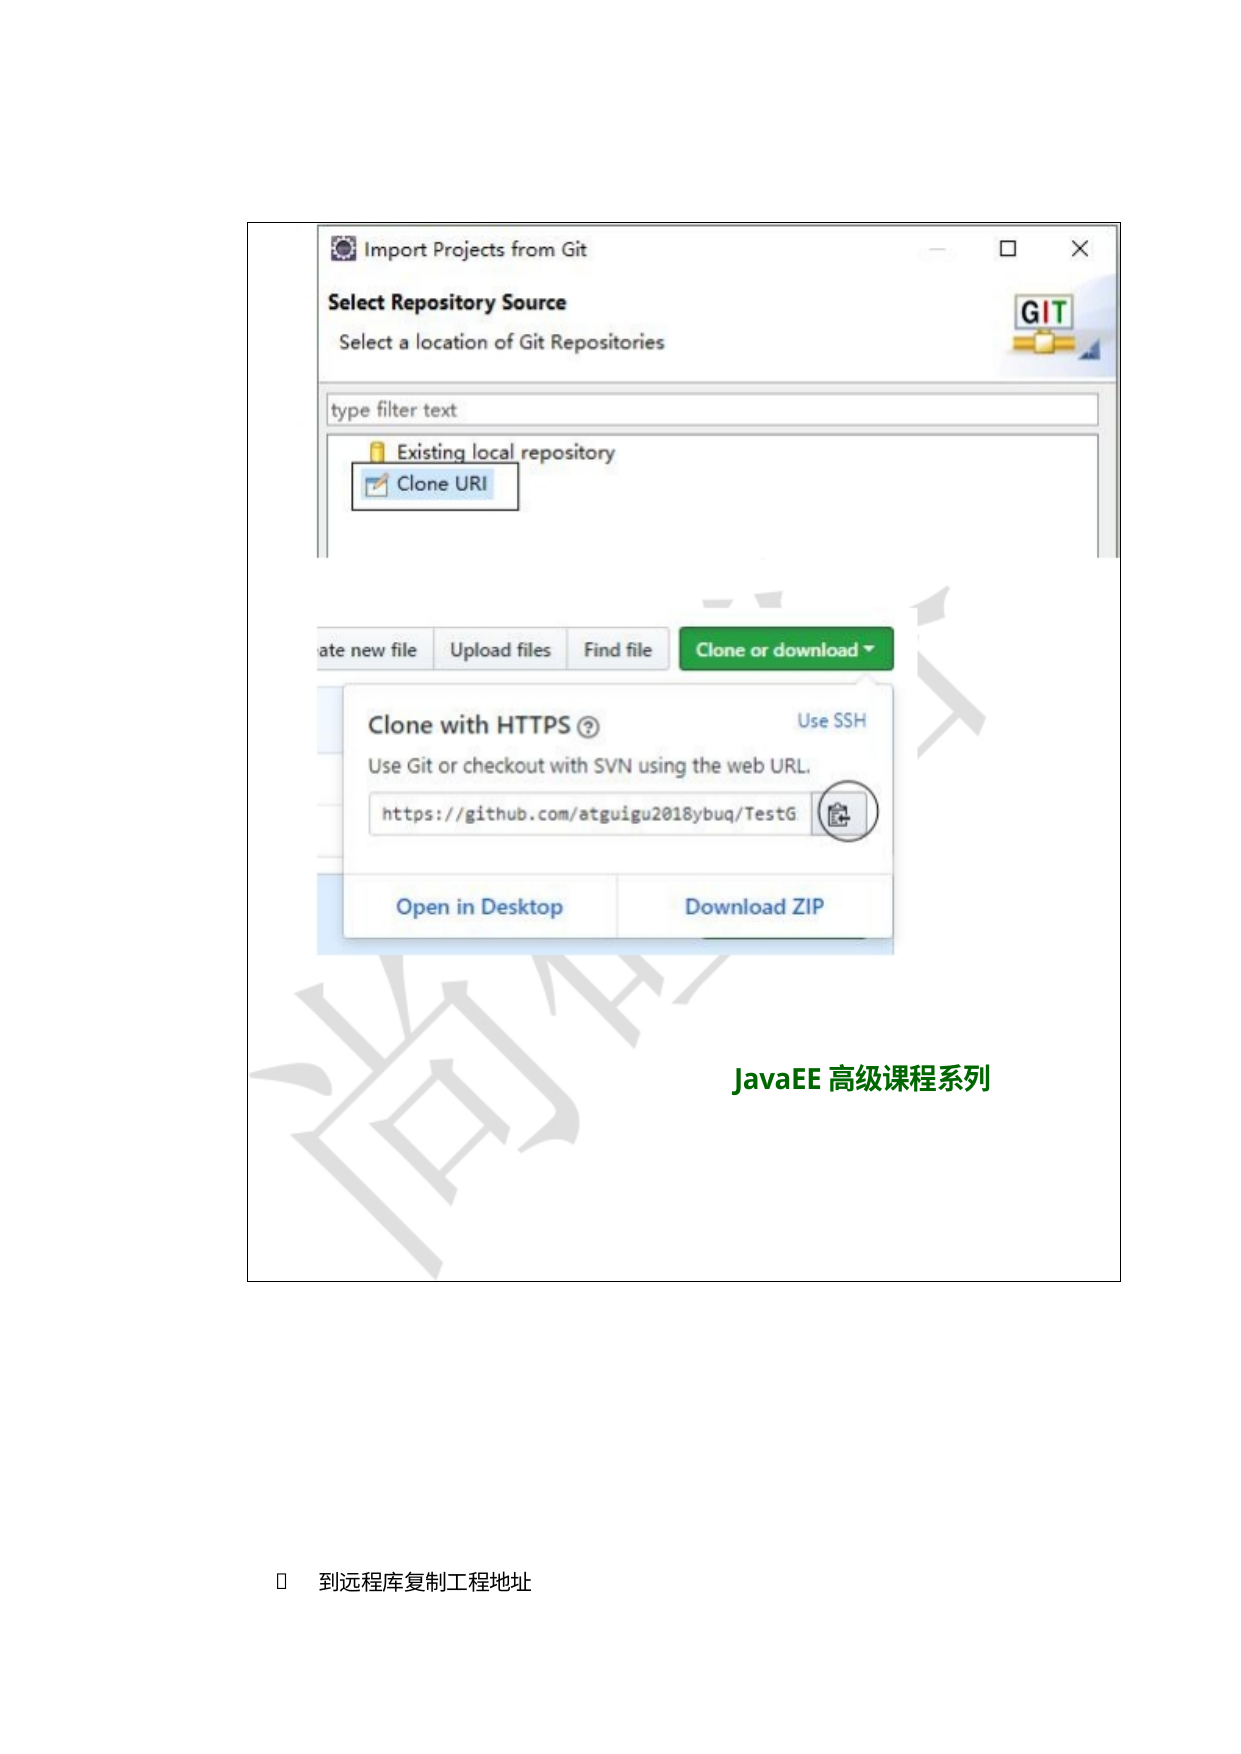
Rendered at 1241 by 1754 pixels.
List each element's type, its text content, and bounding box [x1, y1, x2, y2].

text JavaEE 高级课程系列 [187, 1044, 1099, 1109]
picture [248, 223, 1120, 1281]
text 到远程库复制工程地址 [318, 1564, 1099, 1597]
text  [275, 1564, 318, 1597]
